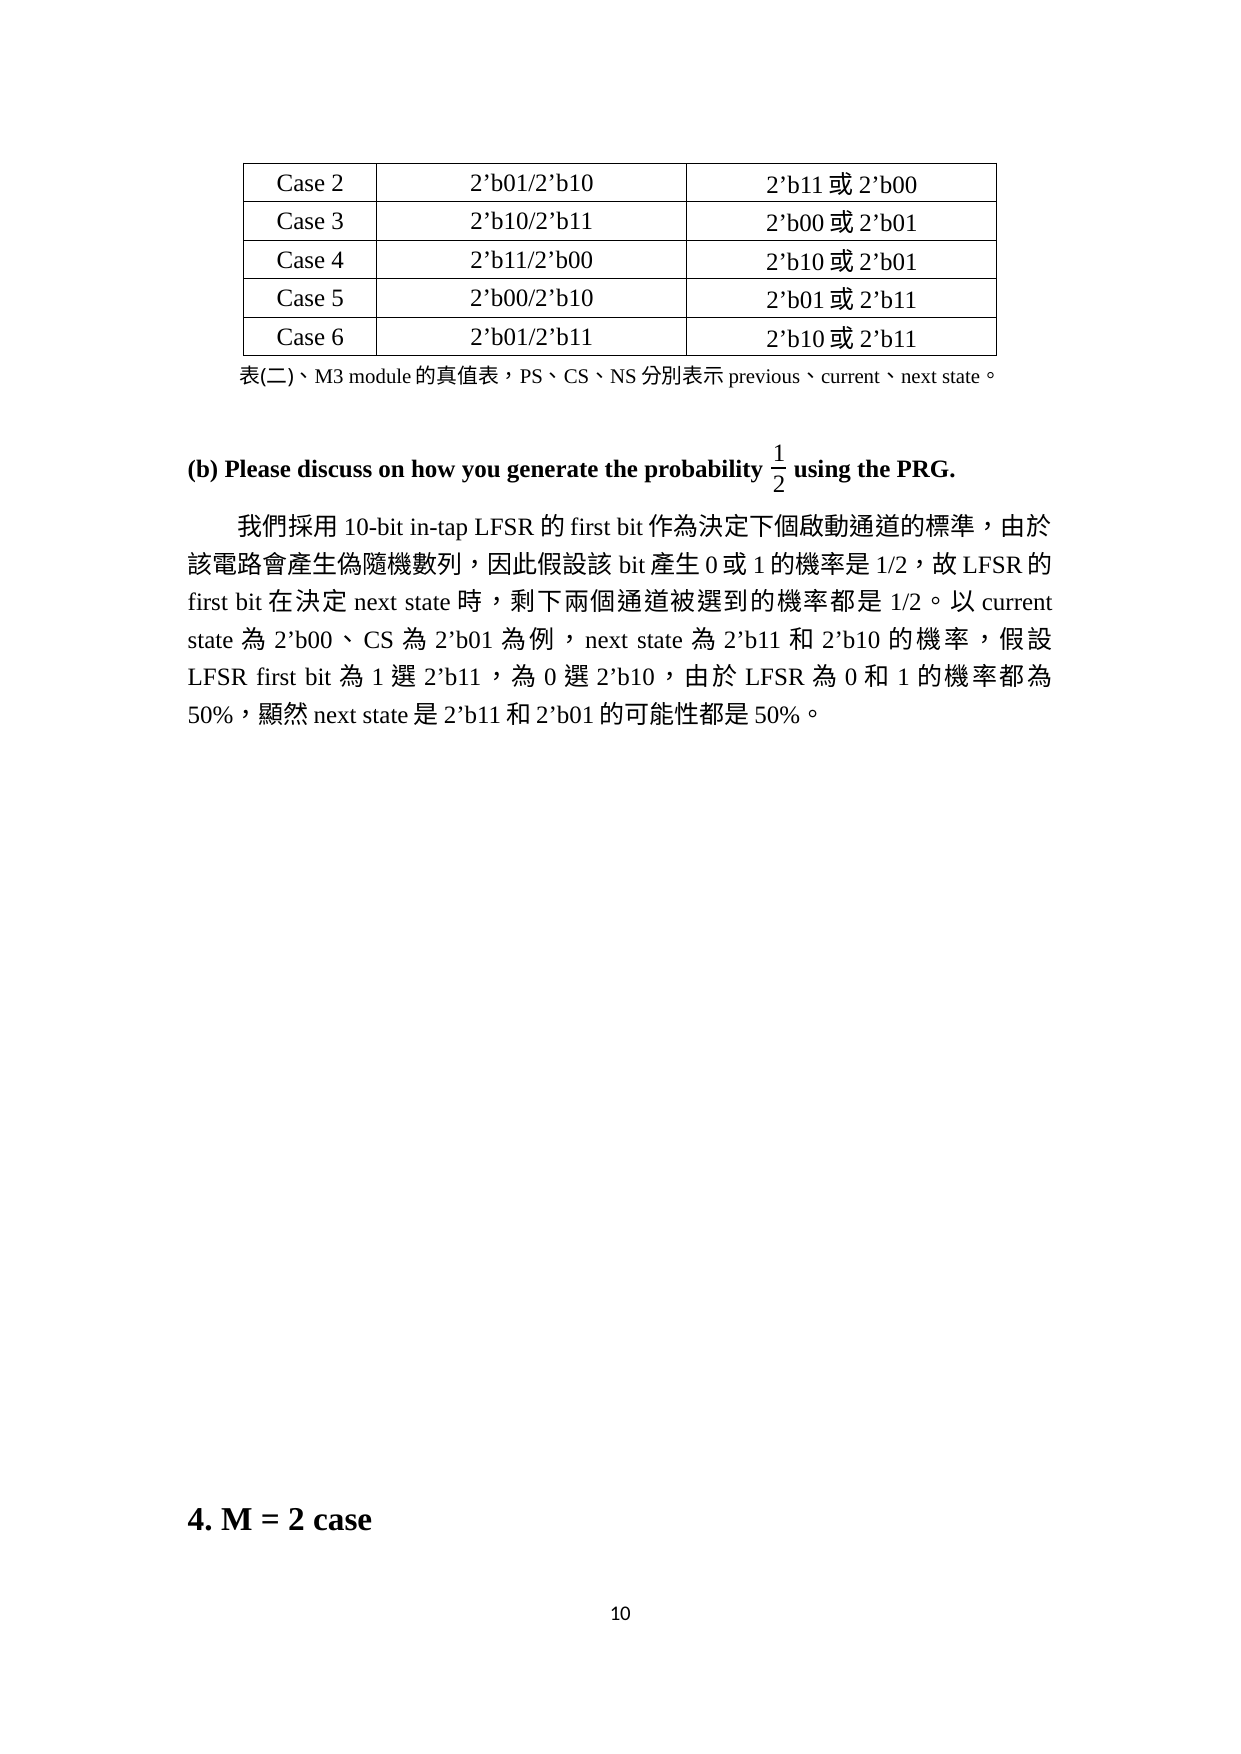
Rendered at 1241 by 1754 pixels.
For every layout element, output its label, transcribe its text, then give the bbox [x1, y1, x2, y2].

table_cell Case 3 [244, 202, 376, 239]
text 4. M = 2 case [187, 1481, 1053, 1556]
table_cell 2’b00或2’b01 [687, 202, 996, 239]
table_cell Case 6 [244, 318, 376, 355]
table_cell 2’b11或2’b00 [687, 164, 996, 201]
table_cell 2’b10或2’b01 [687, 241, 996, 278]
table_cell Case 2 [244, 164, 376, 201]
text (b) Please discuss on how you generate the probability using the PRG. [187, 431, 1053, 506]
table_cell 2’b01/2’b10 [377, 164, 686, 201]
table_cell 2’b10或2’b11 [687, 318, 996, 355]
table_cell 2’b11/2’b00 [377, 241, 686, 278]
table_cell Case 5 [244, 279, 376, 317]
table_cell 2’b01或2’b11 [687, 279, 996, 317]
table_cell 2’b10/2’b11 [377, 202, 686, 239]
table_cell Case 4 [244, 241, 376, 278]
text 我們採用10-bit in-tap LFSR的first bit作為決定下個啟動通道的標準，由於該電路會產生偽隨機數列，因此假設該bit產生0或1的機率是1/2，故LFSR的first bit在決定next state時，剩下兩個通道被選到的機率都是1/2。以current state為2’b00、CS為2’b01為例，next state為2’b11和2’b10的機率，假設LFSR first bit為1選2’b11，為0選2’b10，由於LFSR為0和1的機率都為50%，顯然next state是2’b11和2’b01的可能性都是50%。 [187, 506, 1053, 731]
table_cell 2’b01/2’b11 [377, 318, 686, 355]
table_cell 2’b00/2’b10 [377, 279, 686, 317]
text 表(二)、M3 module的真值表，PS、CS、NS分別表示previous、current、next state。 [187, 356, 1053, 394]
